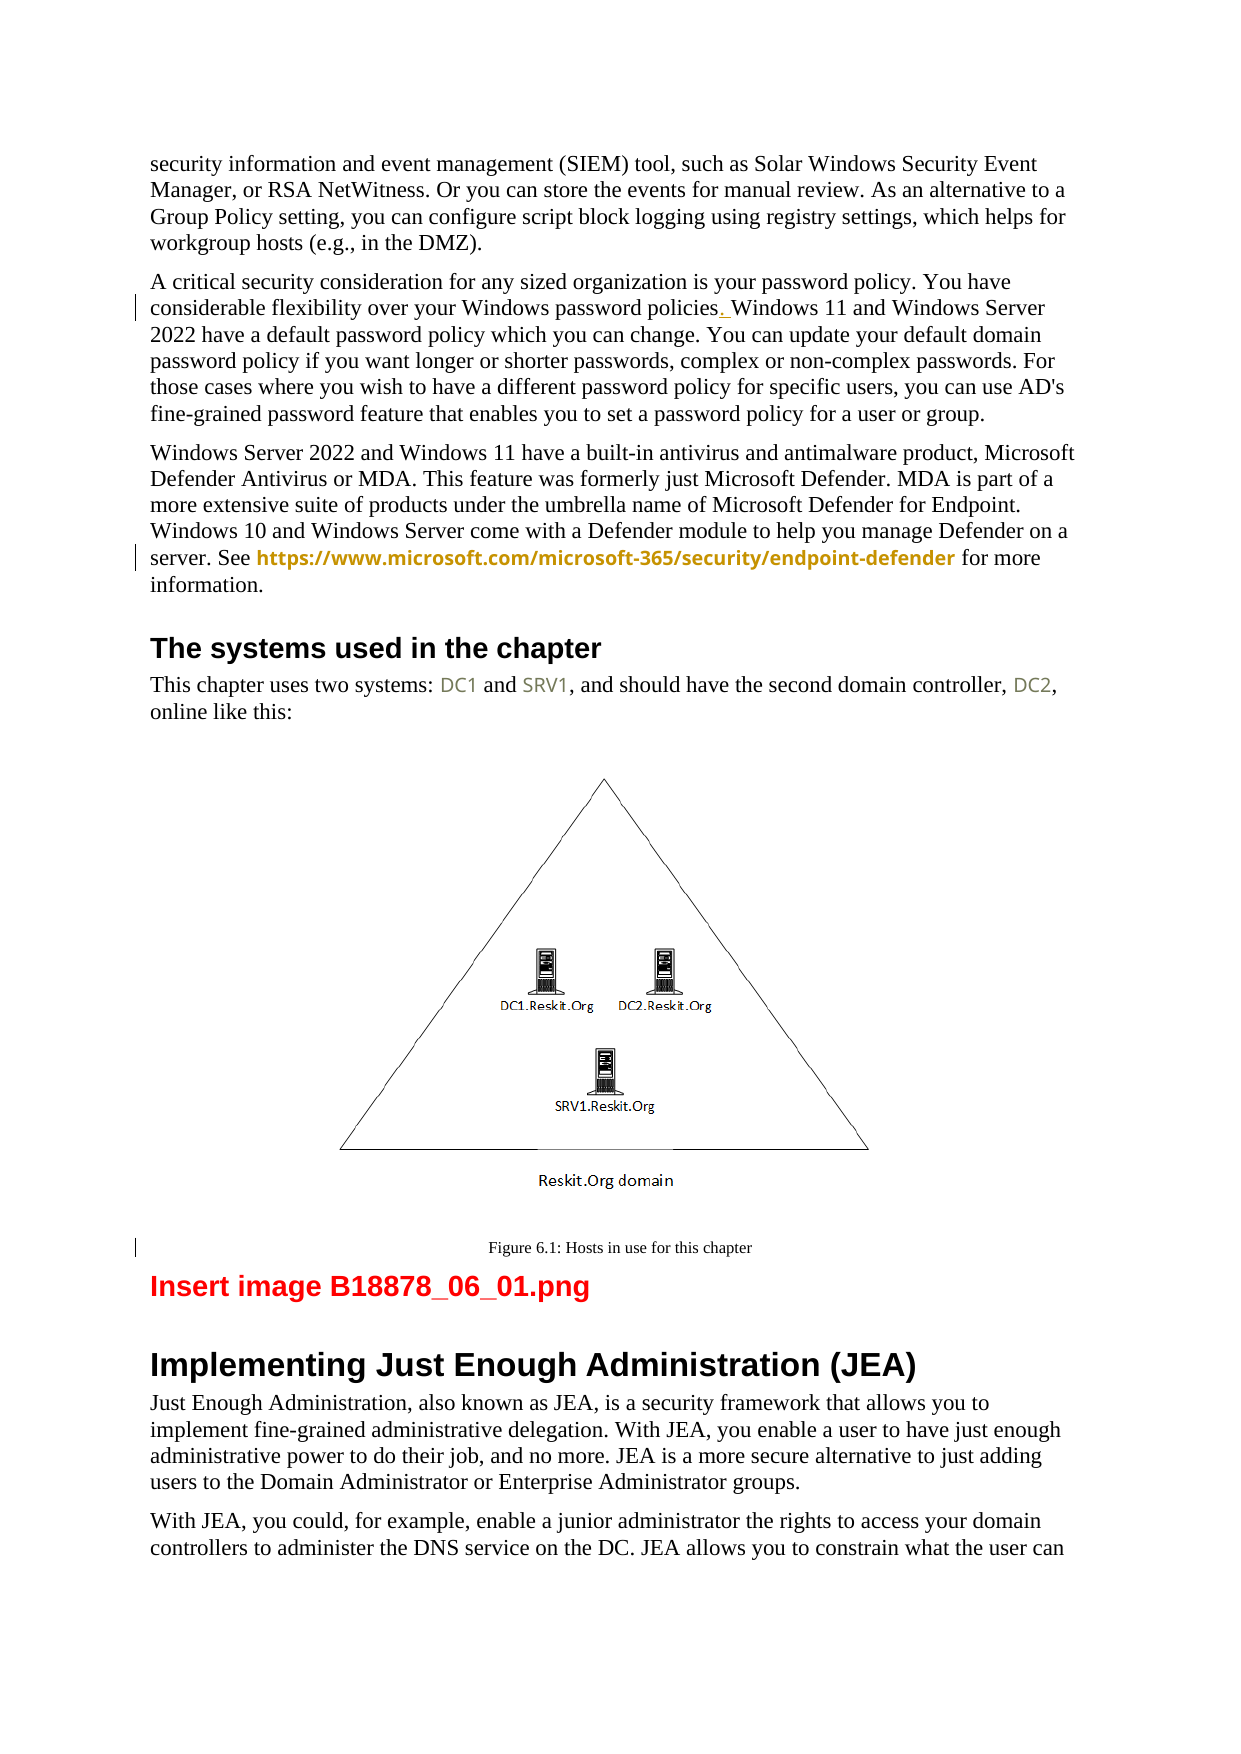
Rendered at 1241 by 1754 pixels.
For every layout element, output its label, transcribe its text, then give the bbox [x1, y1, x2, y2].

text This chapter uses two systems: DC1 and SRV1, and should have the second domain controller, DC2, online like this: [150, 671, 1090, 724]
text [150, 150, 1090, 255]
text Just Enough Administration, also known as JEA, is a security framework that allows you to implement fine-grained administrative delegation. With JEA, you enable a user to have just enough administrative power to do their job, and no more. JEA is a more secure alternative to just adding users to the Domain Administrator or Enterprise Administrator groups. [150, 1389, 1090, 1495]
subtitle The systems used in the chapter [150, 631, 1090, 664]
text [150, 1507, 1090, 1560]
text A critical security consideration for any sized organization is your password policy. You have considerable flexibility over your Windows password policiesWindows 11 and Windows Server 2022 have a default password policy which you can change. You can update your default domain password policy if you want longer or shorter passwords, complex or non-complex passwords. For those cases where you wish to have a different password policy for specific users, you can use AD's fine-grained password feature that enables you to set a password policy for a user or group. [150, 268, 1090, 426]
text Insert image B18878_06_01.png [150, 1269, 1090, 1303]
picture [267, 749, 974, 1213]
text Windows Server 2022 and Windows 11 have a built-in antivirus and antimalware product, Microsoft Defender Antivirus or MDA. This feature was formerly just Microsoft Defender. MDA is part of a more extensive suite of products under the umbrella name of Microsoft Defender for Endpoint. Windows 10 and Windows Server come with a Defender module to help you manage Defender on a server. See https://www.microsoft.com/microsoft-365/security/endpoint-defender for more information. [150, 438, 1090, 597]
text Figure 6.1: Hosts in use for this chapter [150, 1238, 1090, 1257]
subtitle Implementing Just Enough Administration (JEA) [150, 1344, 1090, 1383]
